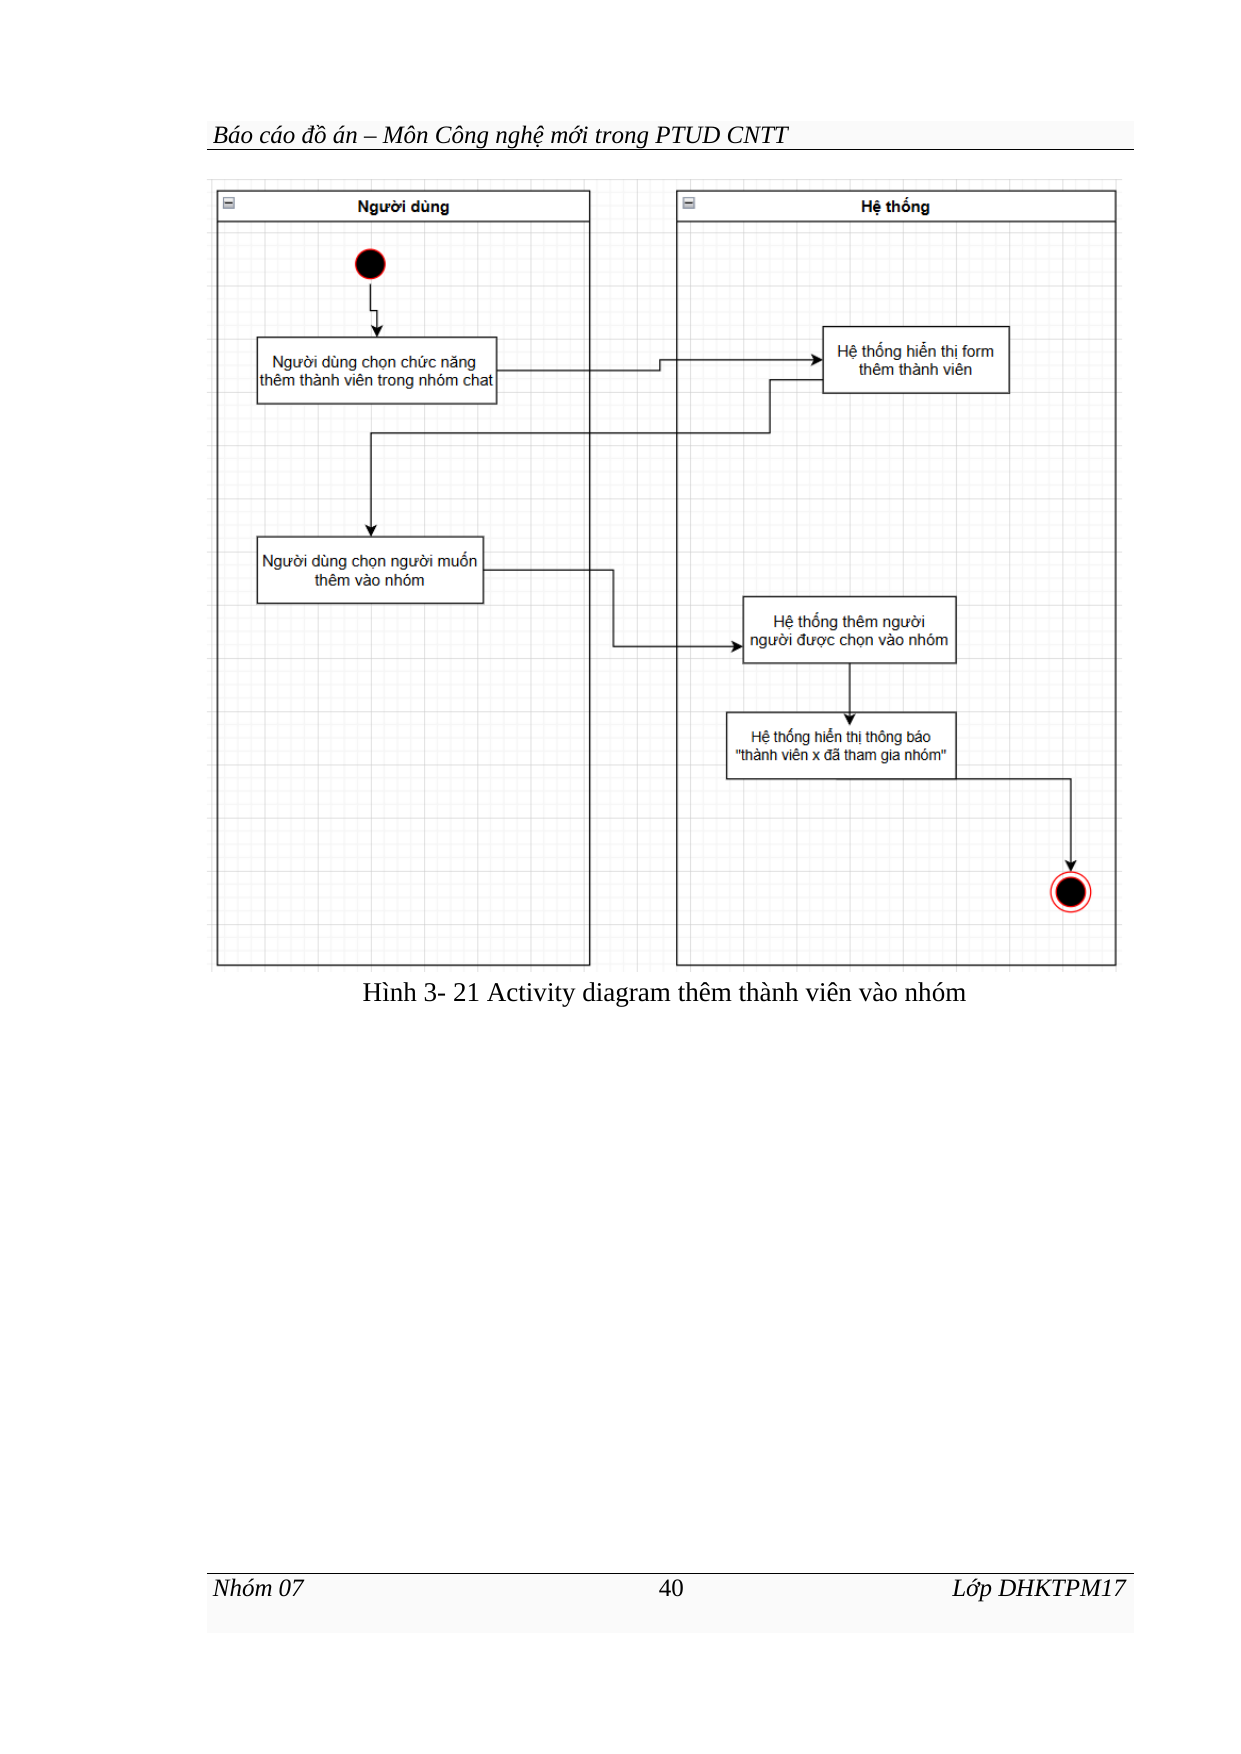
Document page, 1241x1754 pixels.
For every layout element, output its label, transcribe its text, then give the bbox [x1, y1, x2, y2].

picture [206, 179, 1123, 972]
